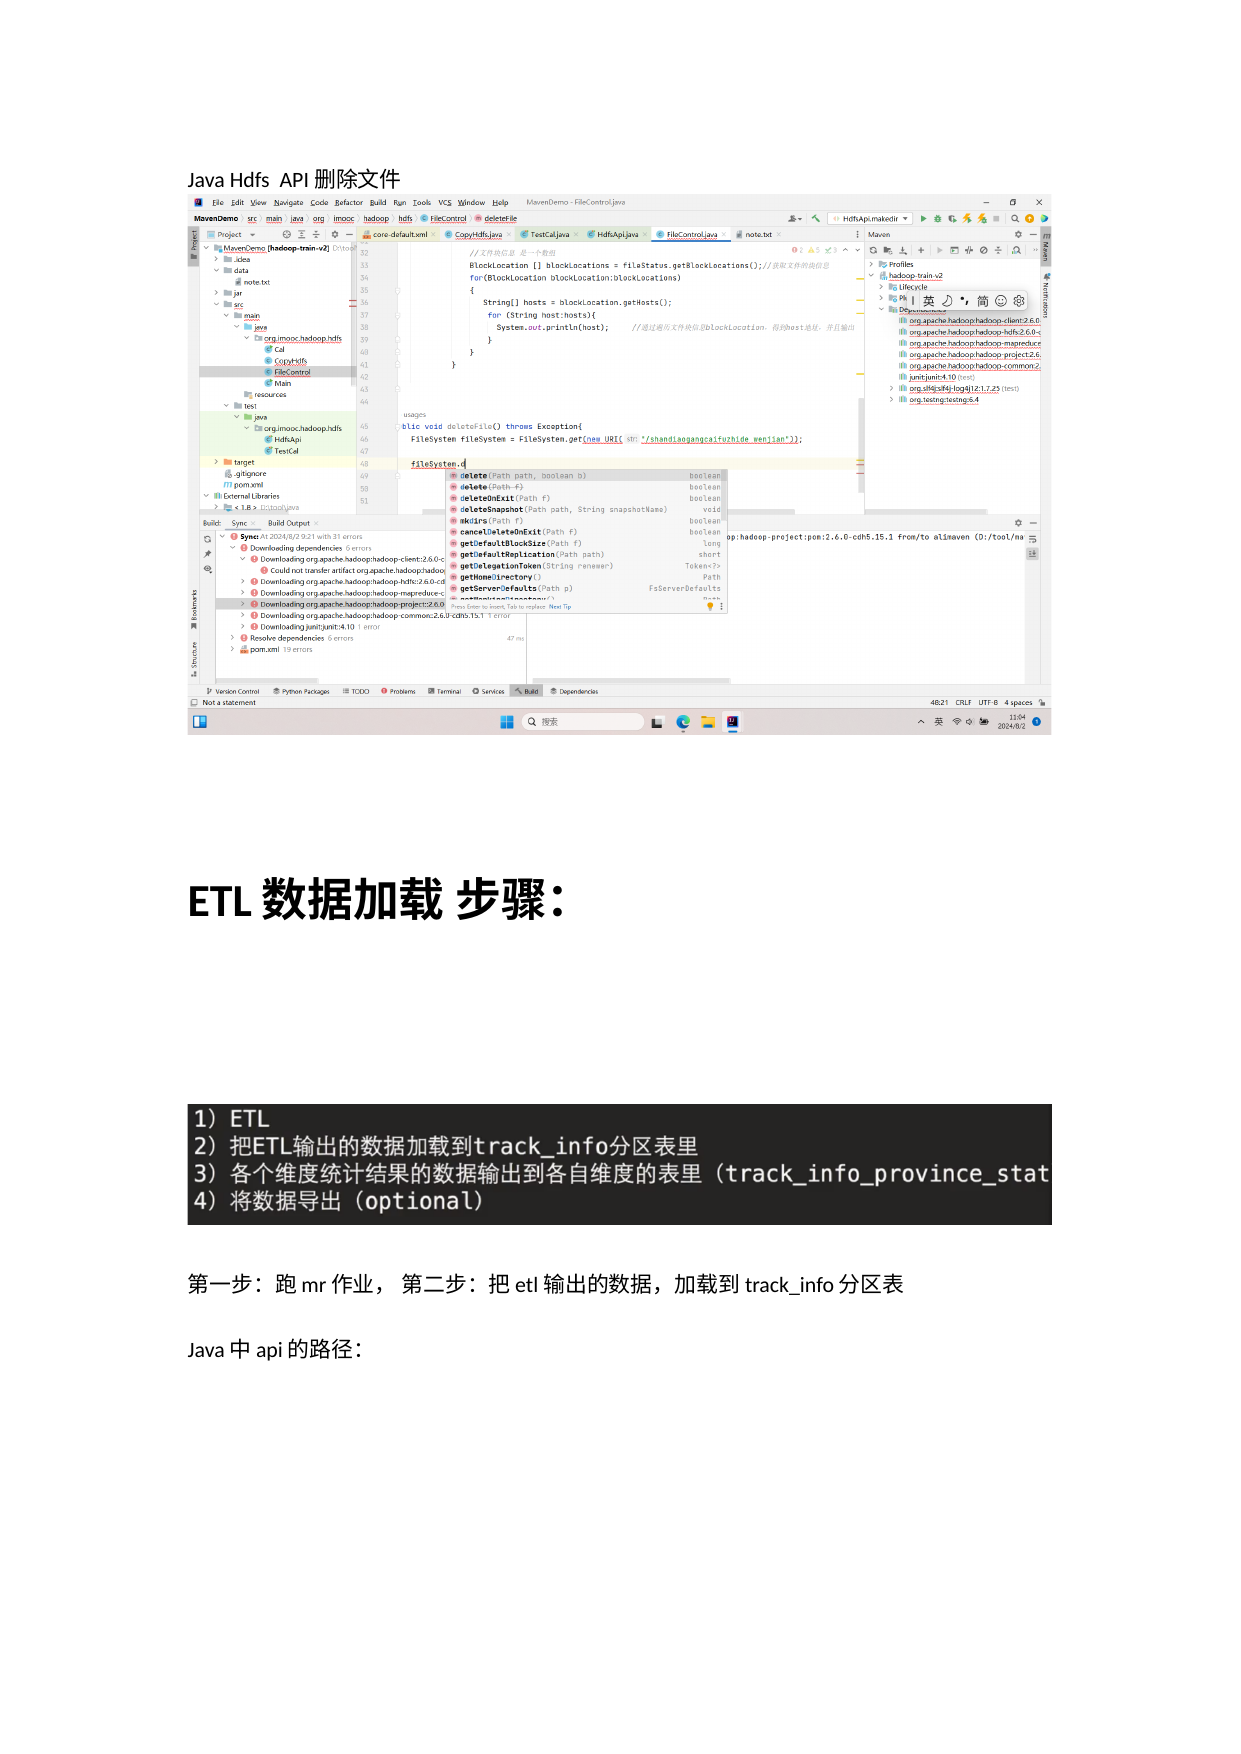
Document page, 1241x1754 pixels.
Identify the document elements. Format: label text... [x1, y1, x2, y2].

text Java Hdfs API 删除文件 [187, 162, 1053, 194]
picture [187, 194, 1052, 735]
text 第一步：跑mr作业， 第二步：把etl 输出的数据，加载到 track_info分区表 [187, 1267, 1053, 1299]
subtitle ETL数据加载 步骤： [187, 847, 1053, 945]
picture [187, 1104, 1052, 1225]
text Java 中api的路径： [187, 1332, 1053, 1364]
